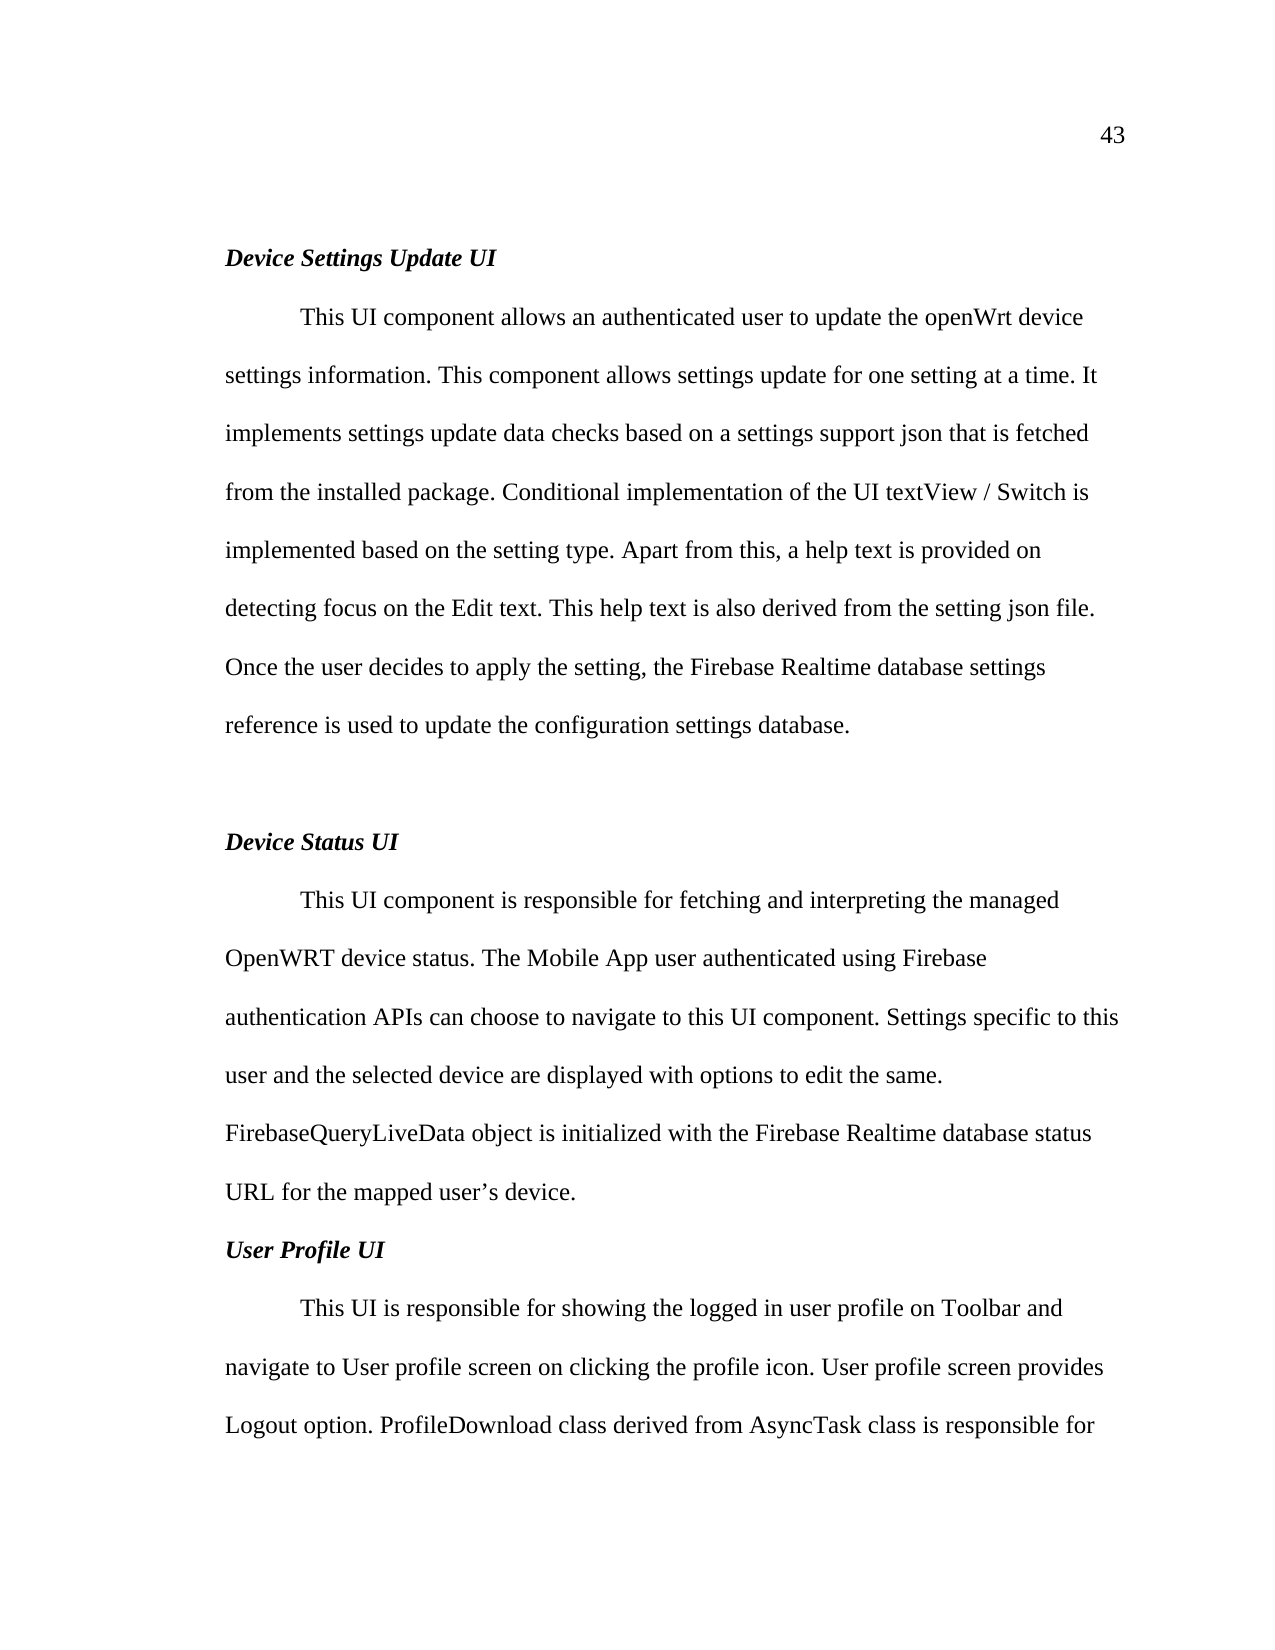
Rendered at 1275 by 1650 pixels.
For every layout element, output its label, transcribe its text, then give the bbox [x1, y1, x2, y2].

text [225, 1270, 1125, 1445]
text This UI component is responsible for fetching and interpreting the managed OpenWRT device status. The Mobile App user authenticated using Firebase authentication APIs can choose to navigate to this UI component. Settings specific to this user and the selected device are displayed with options to edit the same. FirebaseQueryLiveData object is initialized with the Firebase Realtime database status URL for the mapped user’s device. [225, 862, 1125, 1212]
text This UI component allows an authenticated user to update the openWrt device settings information. This component allows settings update for one setting at a time. It implements settings update data checks based on a settings support json that is fetched from the installed package. Conditional implementation of the UI textView / Switch is implemented based on the setting type. Apart from this, a help text is provided on detecting focus on the Edit text. This help text is also derived from the setting json file. [225, 278, 1125, 628]
subtitle User Profile UI [225, 1212, 1125, 1270]
subtitle Device Settings Update UI [225, 220, 1125, 278]
subtitle Device Status UI [225, 803, 1125, 862]
text Once the user decides to apply the setting, the Firebase Realtime database settings reference is used to update the configuration settings database. [225, 628, 1125, 745]
